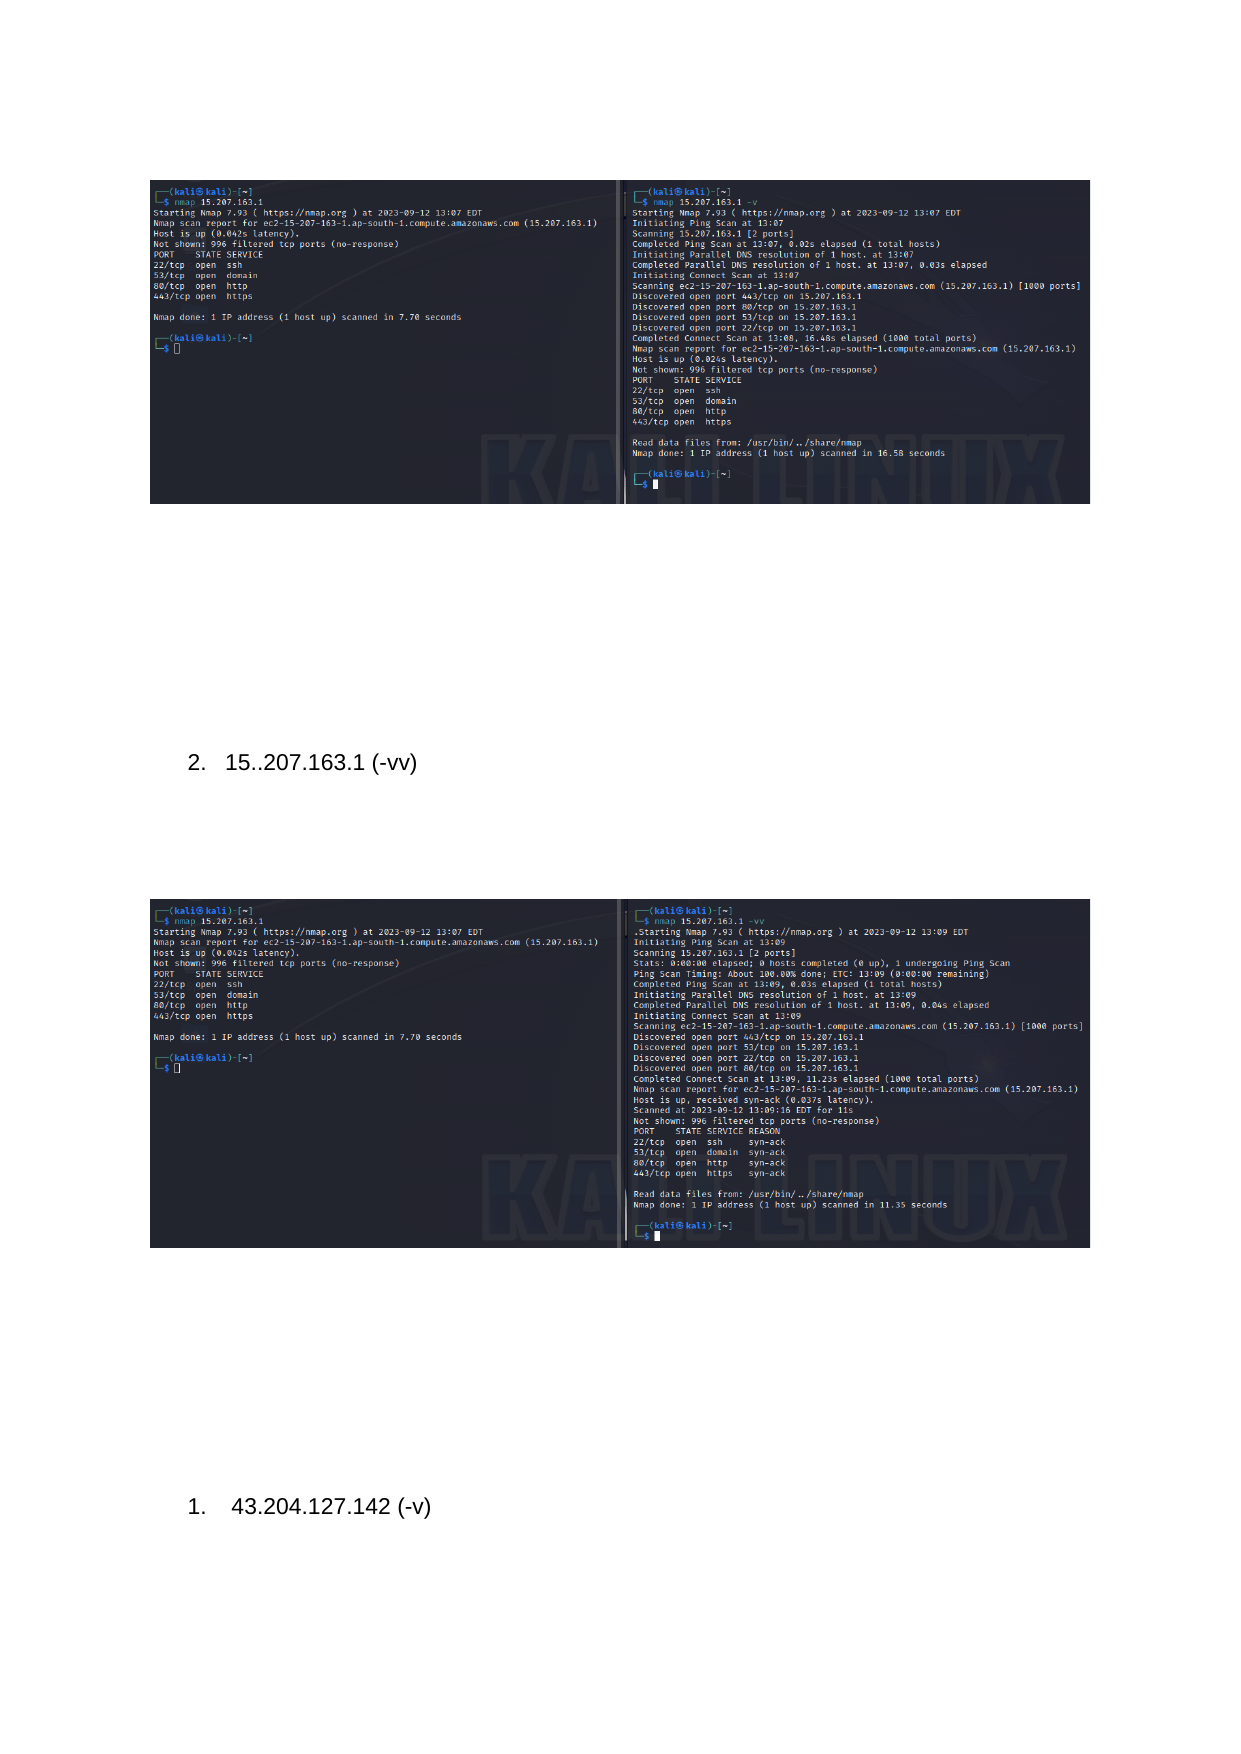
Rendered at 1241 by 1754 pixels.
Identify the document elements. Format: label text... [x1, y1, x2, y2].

picture [150, 180, 1091, 504]
list 15..207.163.1 (-vv) [187, 749, 1090, 775]
list 43.204.127.142 (-v) [187, 1493, 1090, 1519]
picture [150, 899, 1091, 1248]
